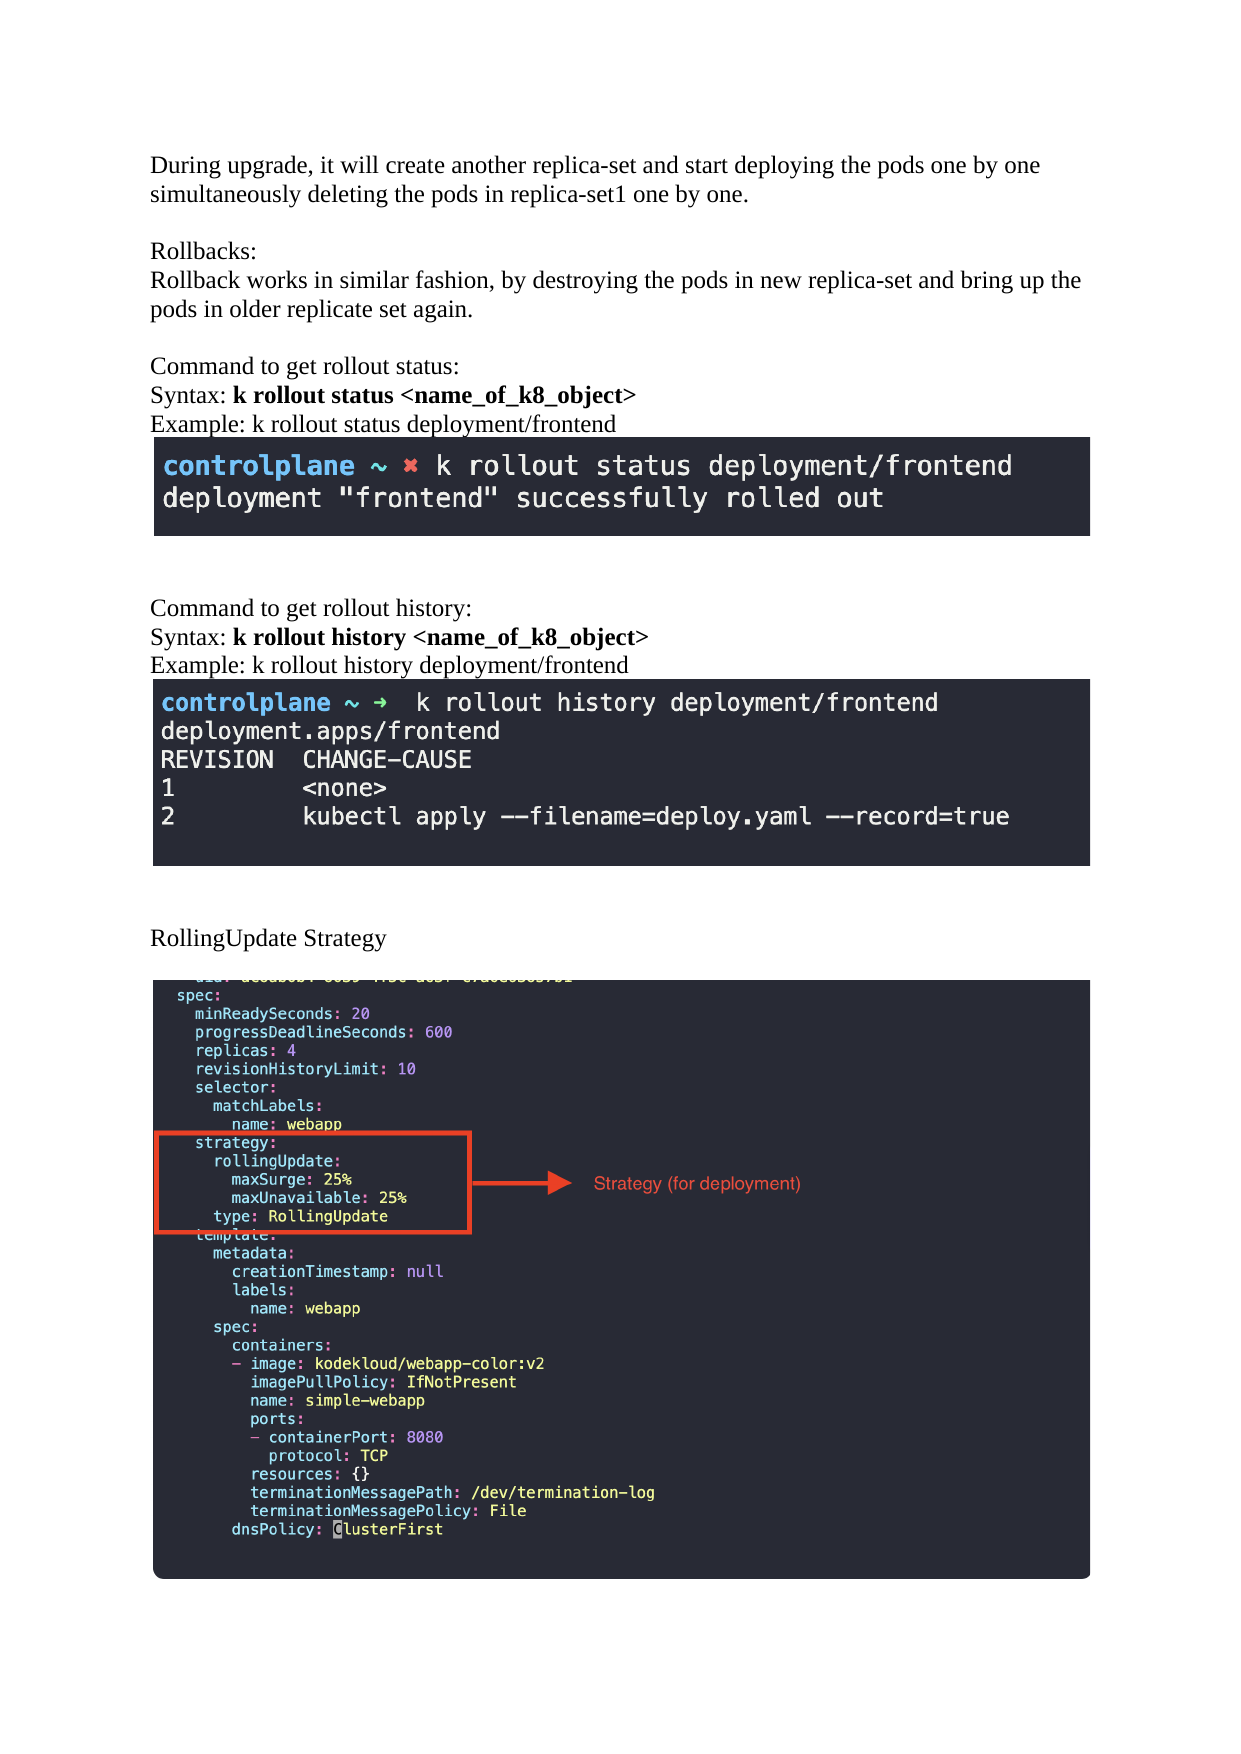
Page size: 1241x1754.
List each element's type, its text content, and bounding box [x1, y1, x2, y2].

picture [150, 980, 1091, 1579]
text Syntax: k rollout status <name_of_k8_object> [150, 380, 1090, 409]
text Rollback works in similar fashion, by destroying the pods in new replica-set and bring up the pods in older replicate set again. [150, 265, 1090, 322]
picture [150, 679, 1091, 866]
text During upgrade, it will create another replica-set and start deploying the pods one by one simultaneously deleting the pods in replica-set1 one by one. [150, 150, 1090, 207]
text Example: k rollout history deployment/frontend [150, 650, 1090, 679]
text Example: k rollout status deployment/frontend [150, 409, 1090, 437]
picture [150, 437, 1091, 536]
text Syntax: k rollout history <name_of_k8_object> [150, 622, 1090, 650]
text Command to get rollout history: [150, 593, 1090, 622]
text Rollbacks: [150, 236, 1090, 265]
text RollingUpdate Strategy [150, 923, 1090, 951]
text Command to get rollout status: [150, 351, 1090, 380]
